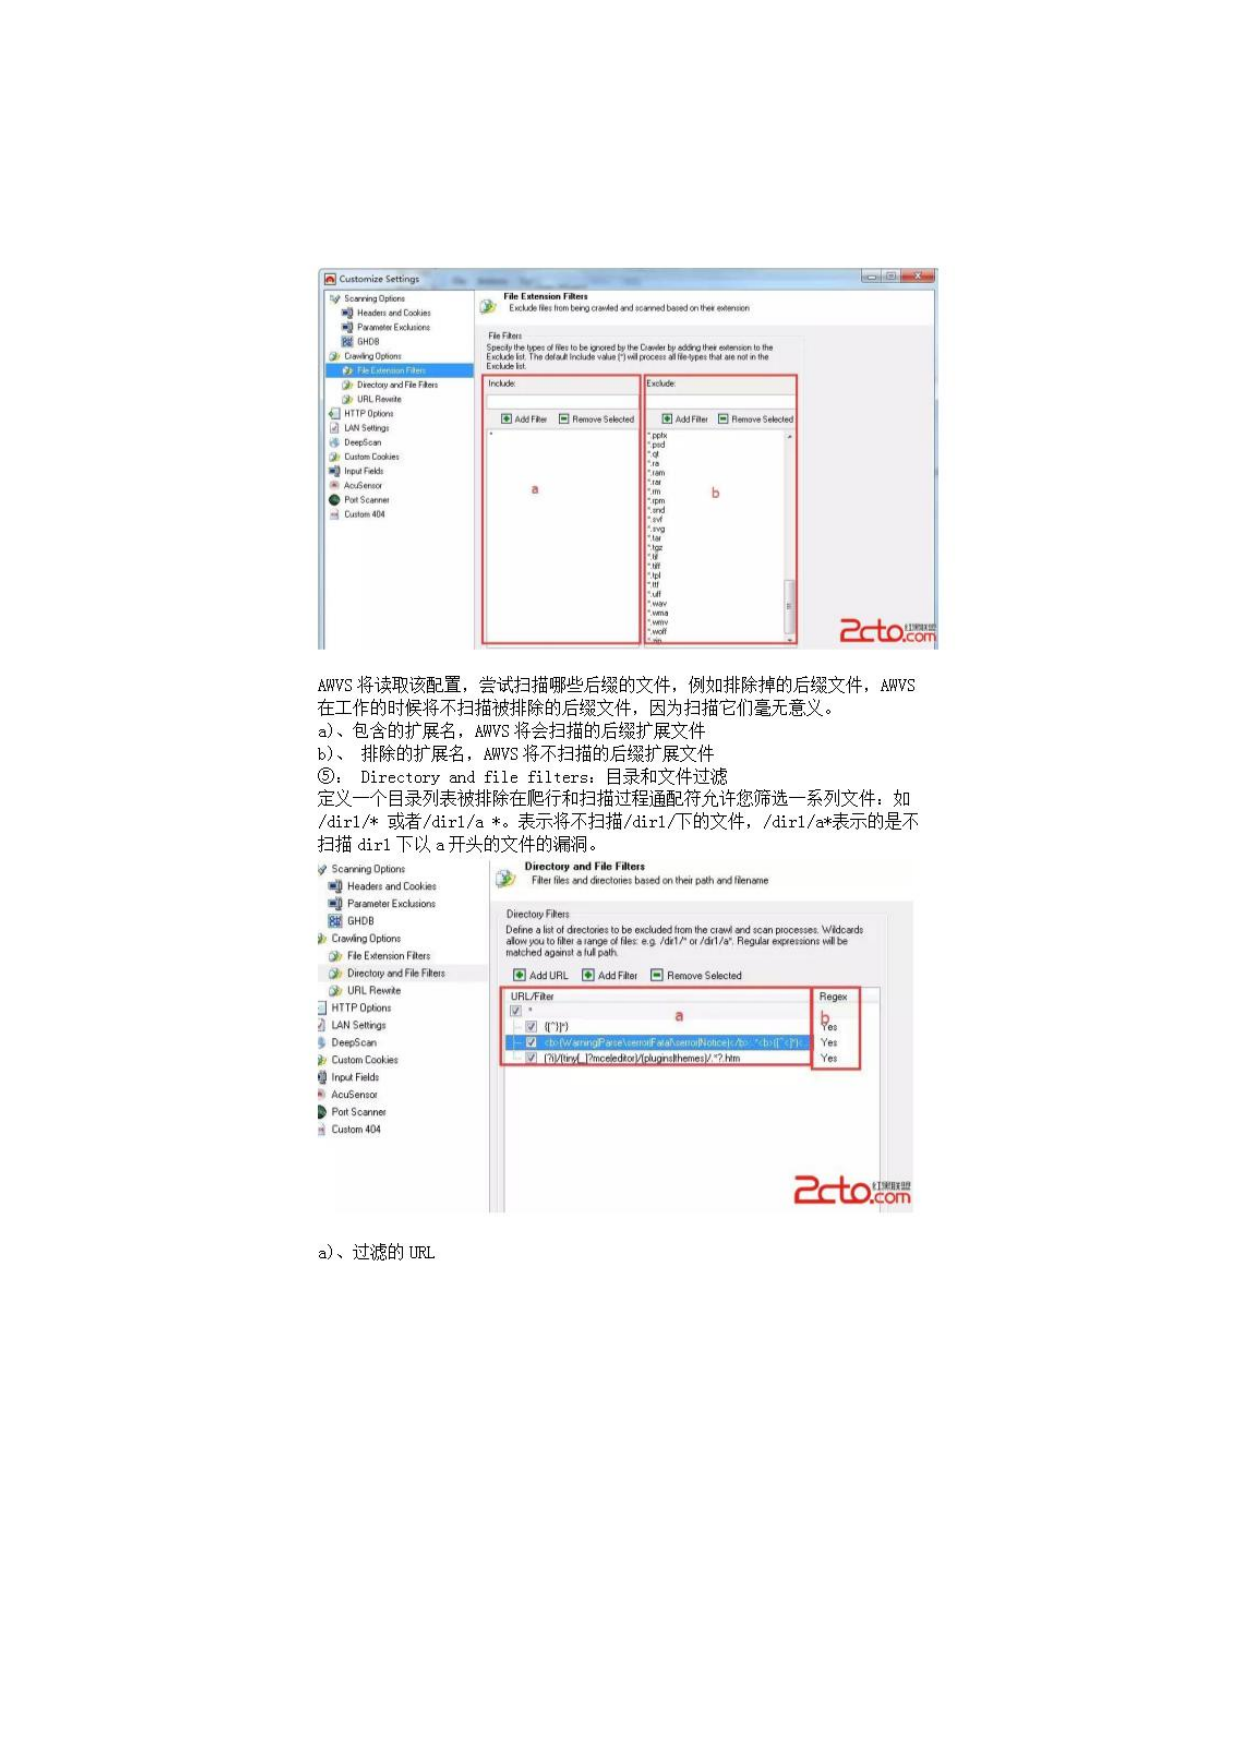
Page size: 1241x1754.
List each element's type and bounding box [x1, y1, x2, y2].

picture [187, 162, 1053, 1386]
